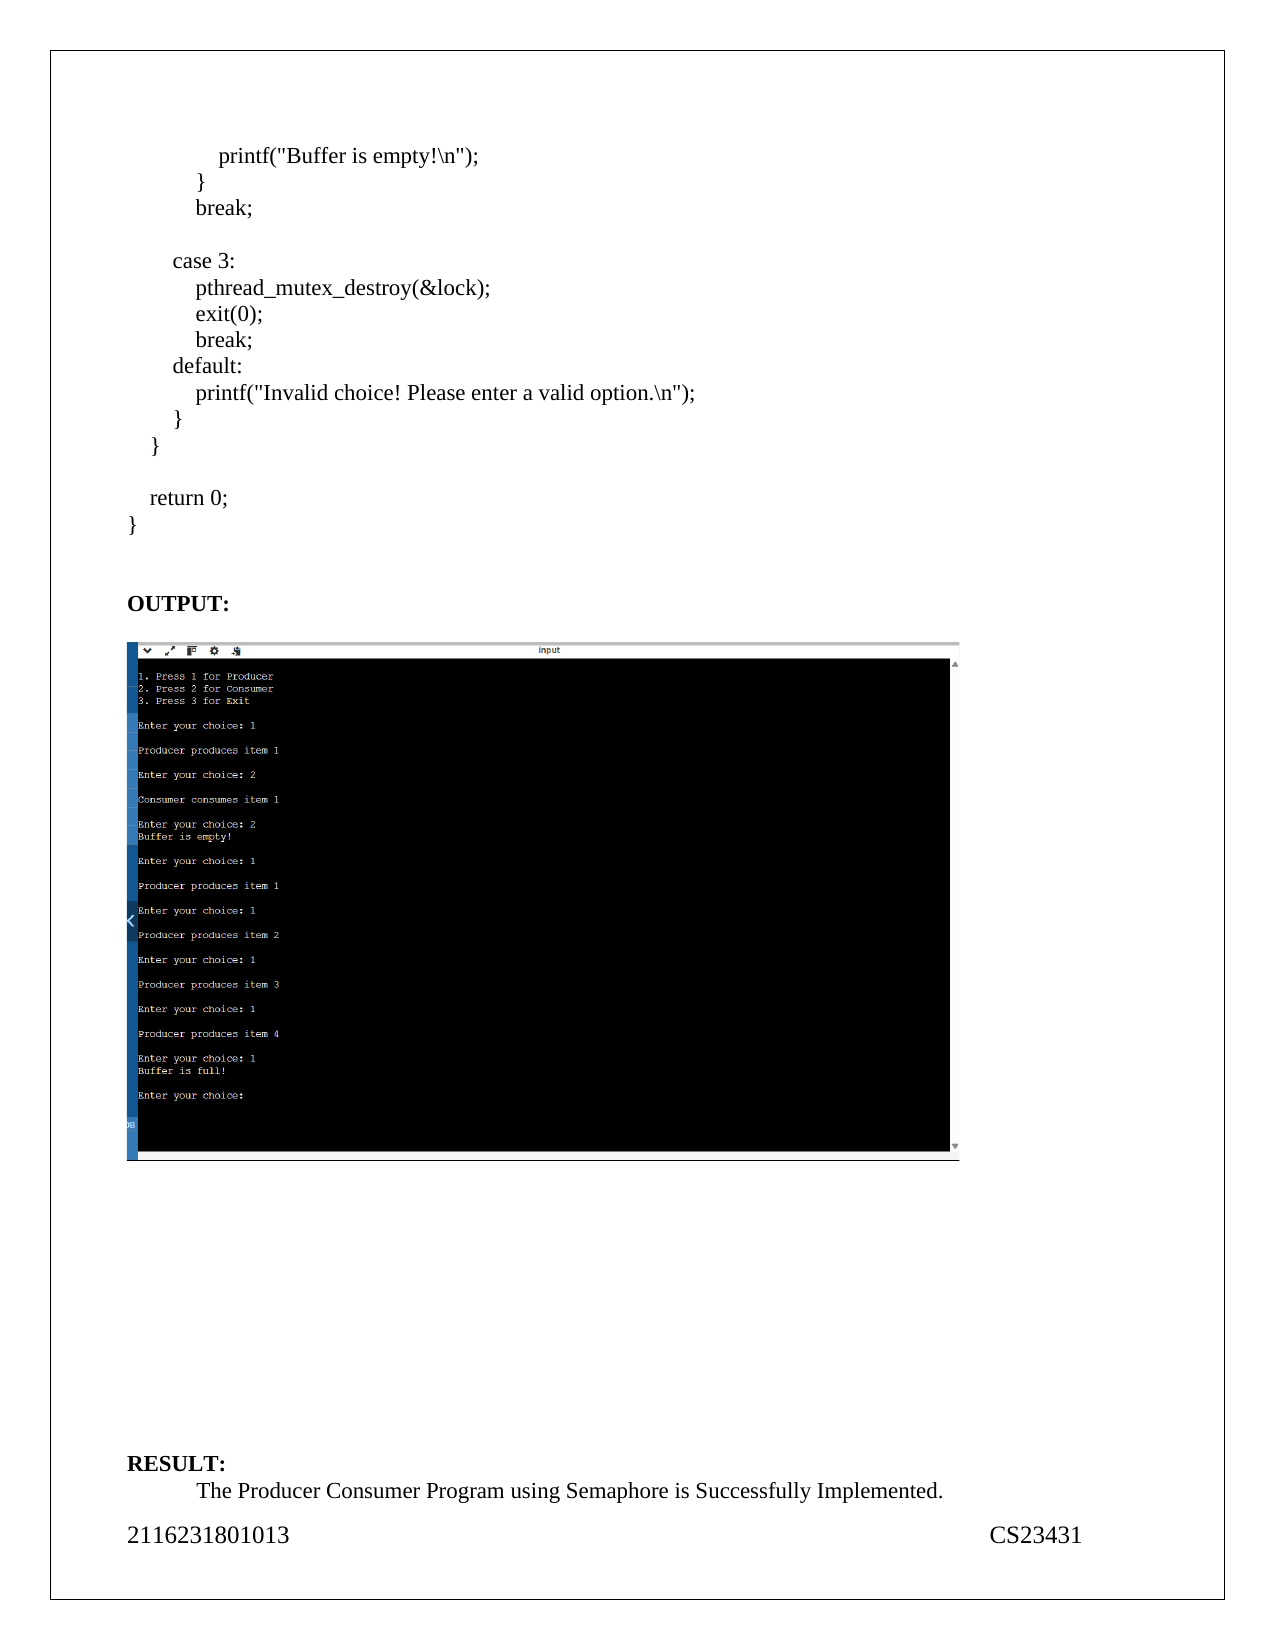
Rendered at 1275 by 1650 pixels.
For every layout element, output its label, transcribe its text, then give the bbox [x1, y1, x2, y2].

text printf("Buffer is empty!\n"); [127, 142, 1154, 168]
text case 3: [127, 247, 1154, 273]
text default: [127, 353, 1154, 379]
text The Producer Consumer Program using Semaphore is Successfully Implemented. [167, 1477, 1154, 1503]
text exit(0); [127, 300, 1154, 326]
text } [127, 168, 1154, 194]
text printf("Invalid choice! Please enter a valid option.\n"); [127, 379, 1154, 405]
text } [127, 511, 1154, 537]
text } [127, 405, 1154, 432]
text break; [127, 326, 1154, 353]
text } [127, 432, 1154, 458]
text OUTPUT: [127, 590, 1154, 616]
text pthread_mutex_destroy(&lock); [127, 273, 1154, 300]
text RESULT: [127, 1451, 1154, 1477]
text return 0; [127, 484, 1154, 511]
picture [126, 642, 960, 1161]
text break; [127, 194, 1154, 221]
